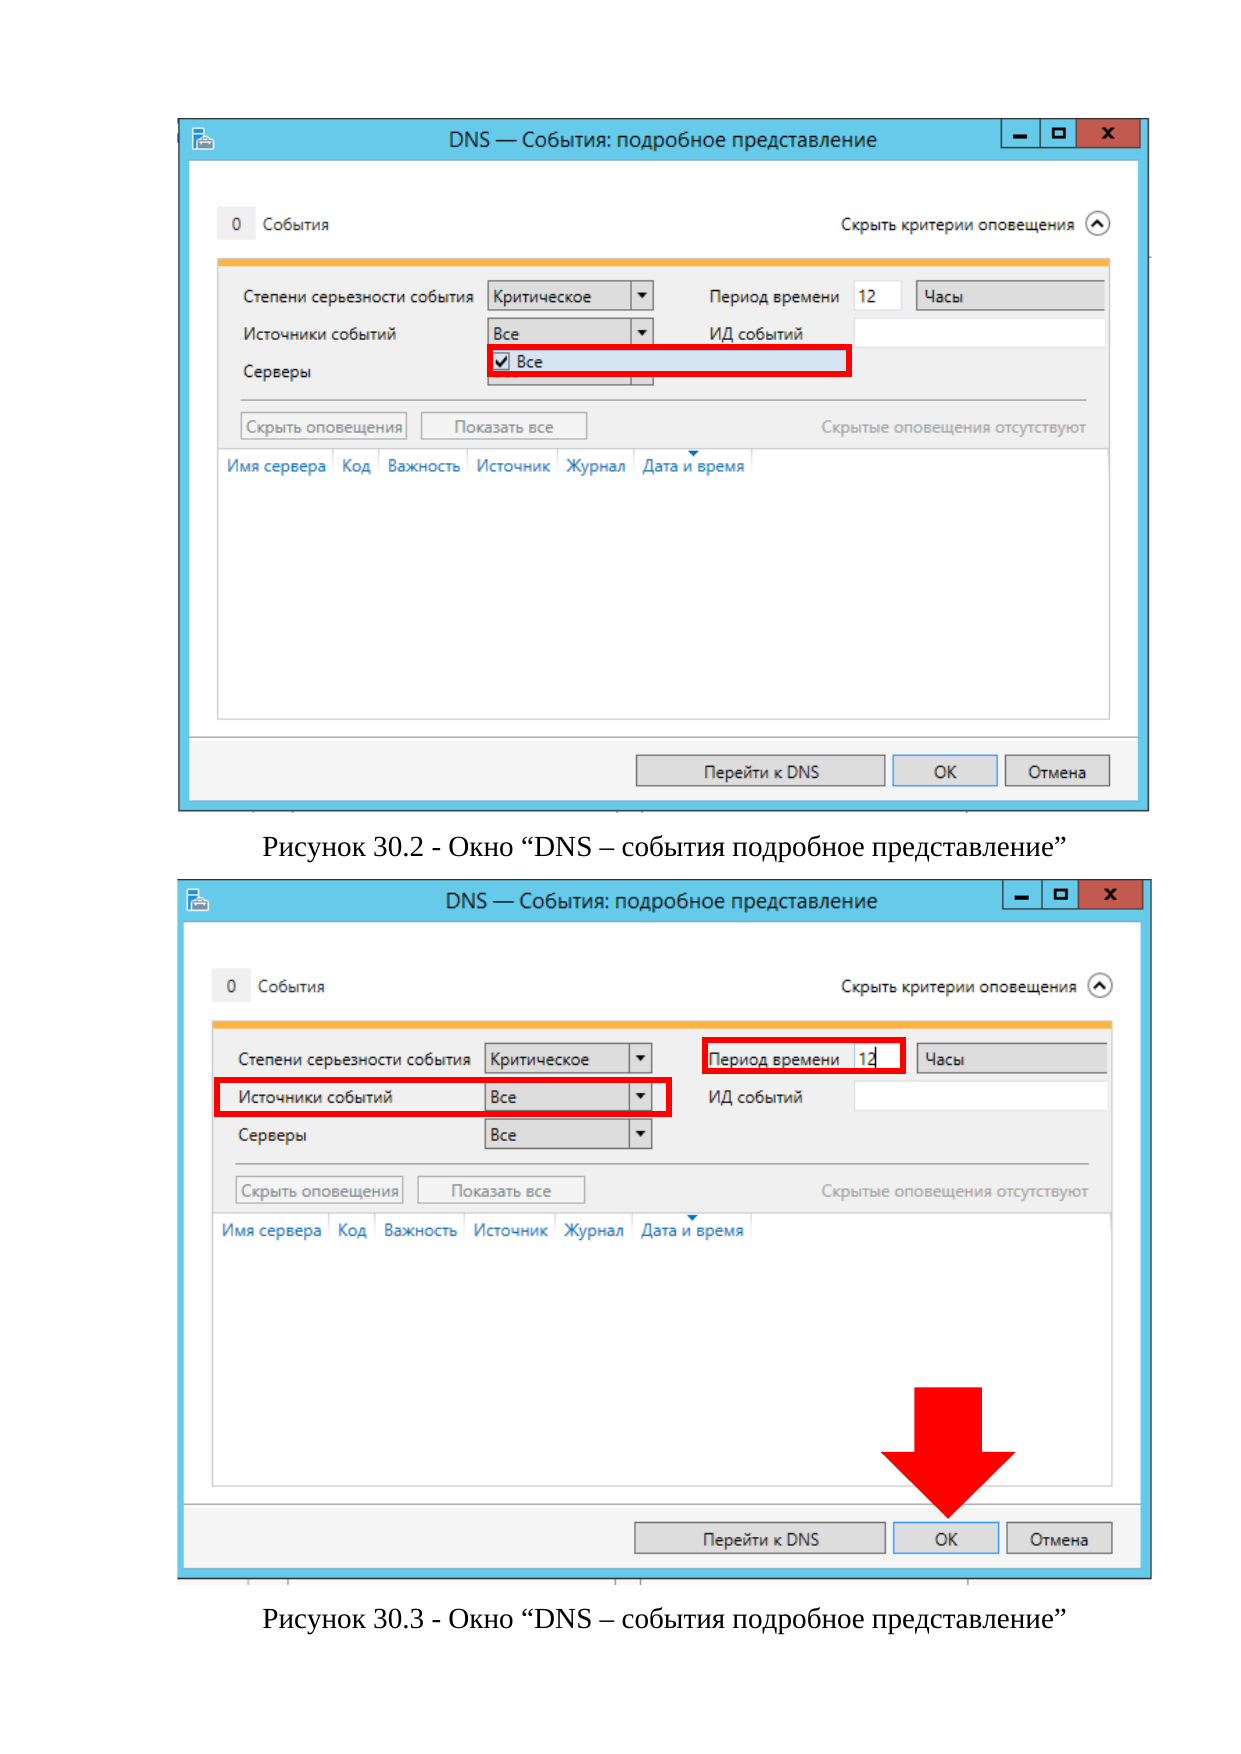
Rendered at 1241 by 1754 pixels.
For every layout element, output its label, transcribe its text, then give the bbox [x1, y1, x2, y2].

text Рисунок 30.2 - Окно “DNS – события подробное представление” [177, 829, 1152, 863]
text Рисунок 30.3 - Окно “DNS – события подробное представление” [177, 1601, 1152, 1635]
picture [177, 879, 1152, 1585]
picture [177, 118, 1152, 813]
